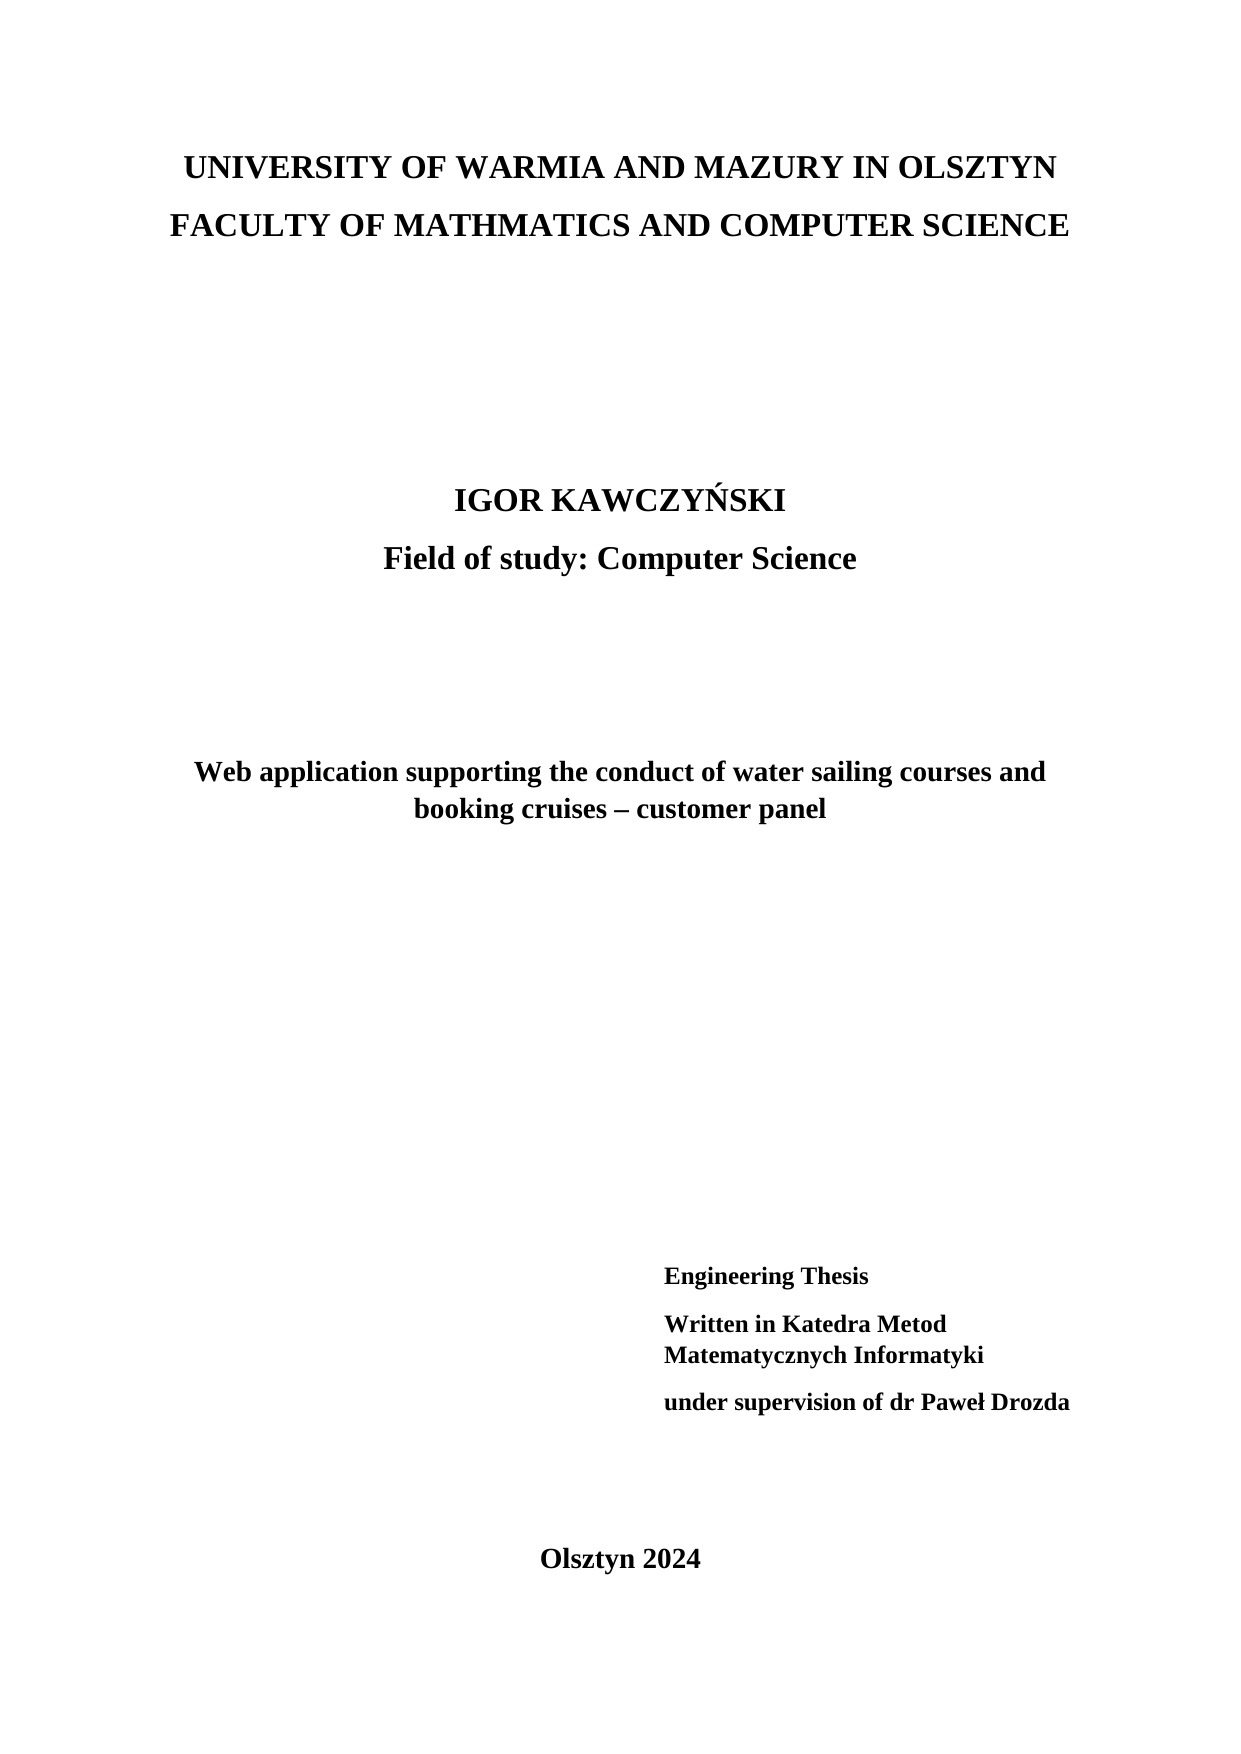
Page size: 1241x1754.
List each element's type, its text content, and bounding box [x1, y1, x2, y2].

text UNIVERSITY OF WARMIA AND MAZURY IN OLSZTYN [148, 148, 1093, 186]
text under supervision of dr Paweł Drozda [664, 1387, 1093, 1416]
text Written in Katedra Metod Matematycznych Informatyki [664, 1309, 1093, 1368]
text Engineering Thesis [664, 1261, 1093, 1290]
text FACULTY OF MATHMATICS AND COMPUTER SCIENCE [148, 206, 1093, 244]
text IGOR KAWCZYŃSKI [148, 480, 1093, 518]
text Field of study: Computer Science [148, 538, 1093, 576]
text Web application supporting the conduct of water sailing courses and booking cruises – customer panel [148, 754, 1093, 824]
text Olsztyn 2024 [148, 1541, 1093, 1574]
